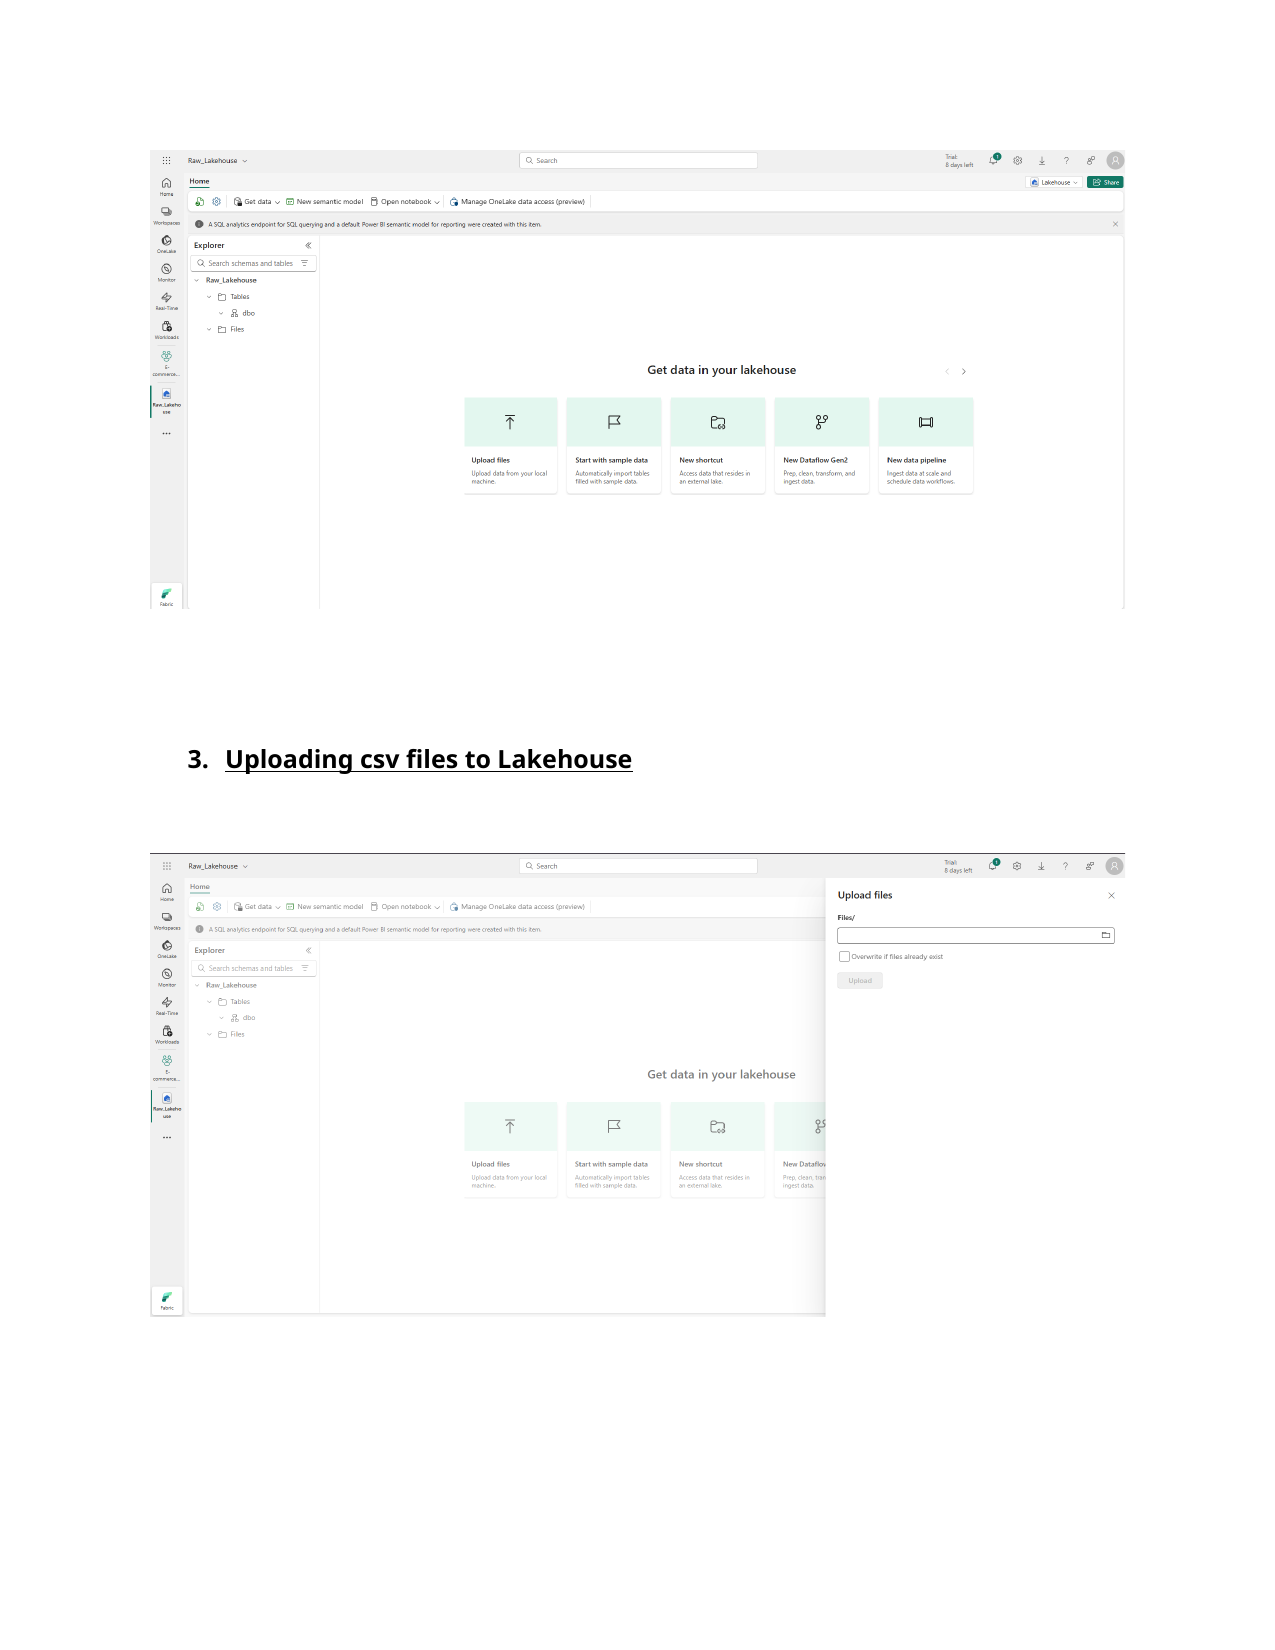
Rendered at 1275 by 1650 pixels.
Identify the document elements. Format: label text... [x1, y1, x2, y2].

picture [150, 150, 1125, 609]
picture [150, 853, 1125, 1317]
list Uploading csv files to Lakehouse [187, 742, 1125, 776]
